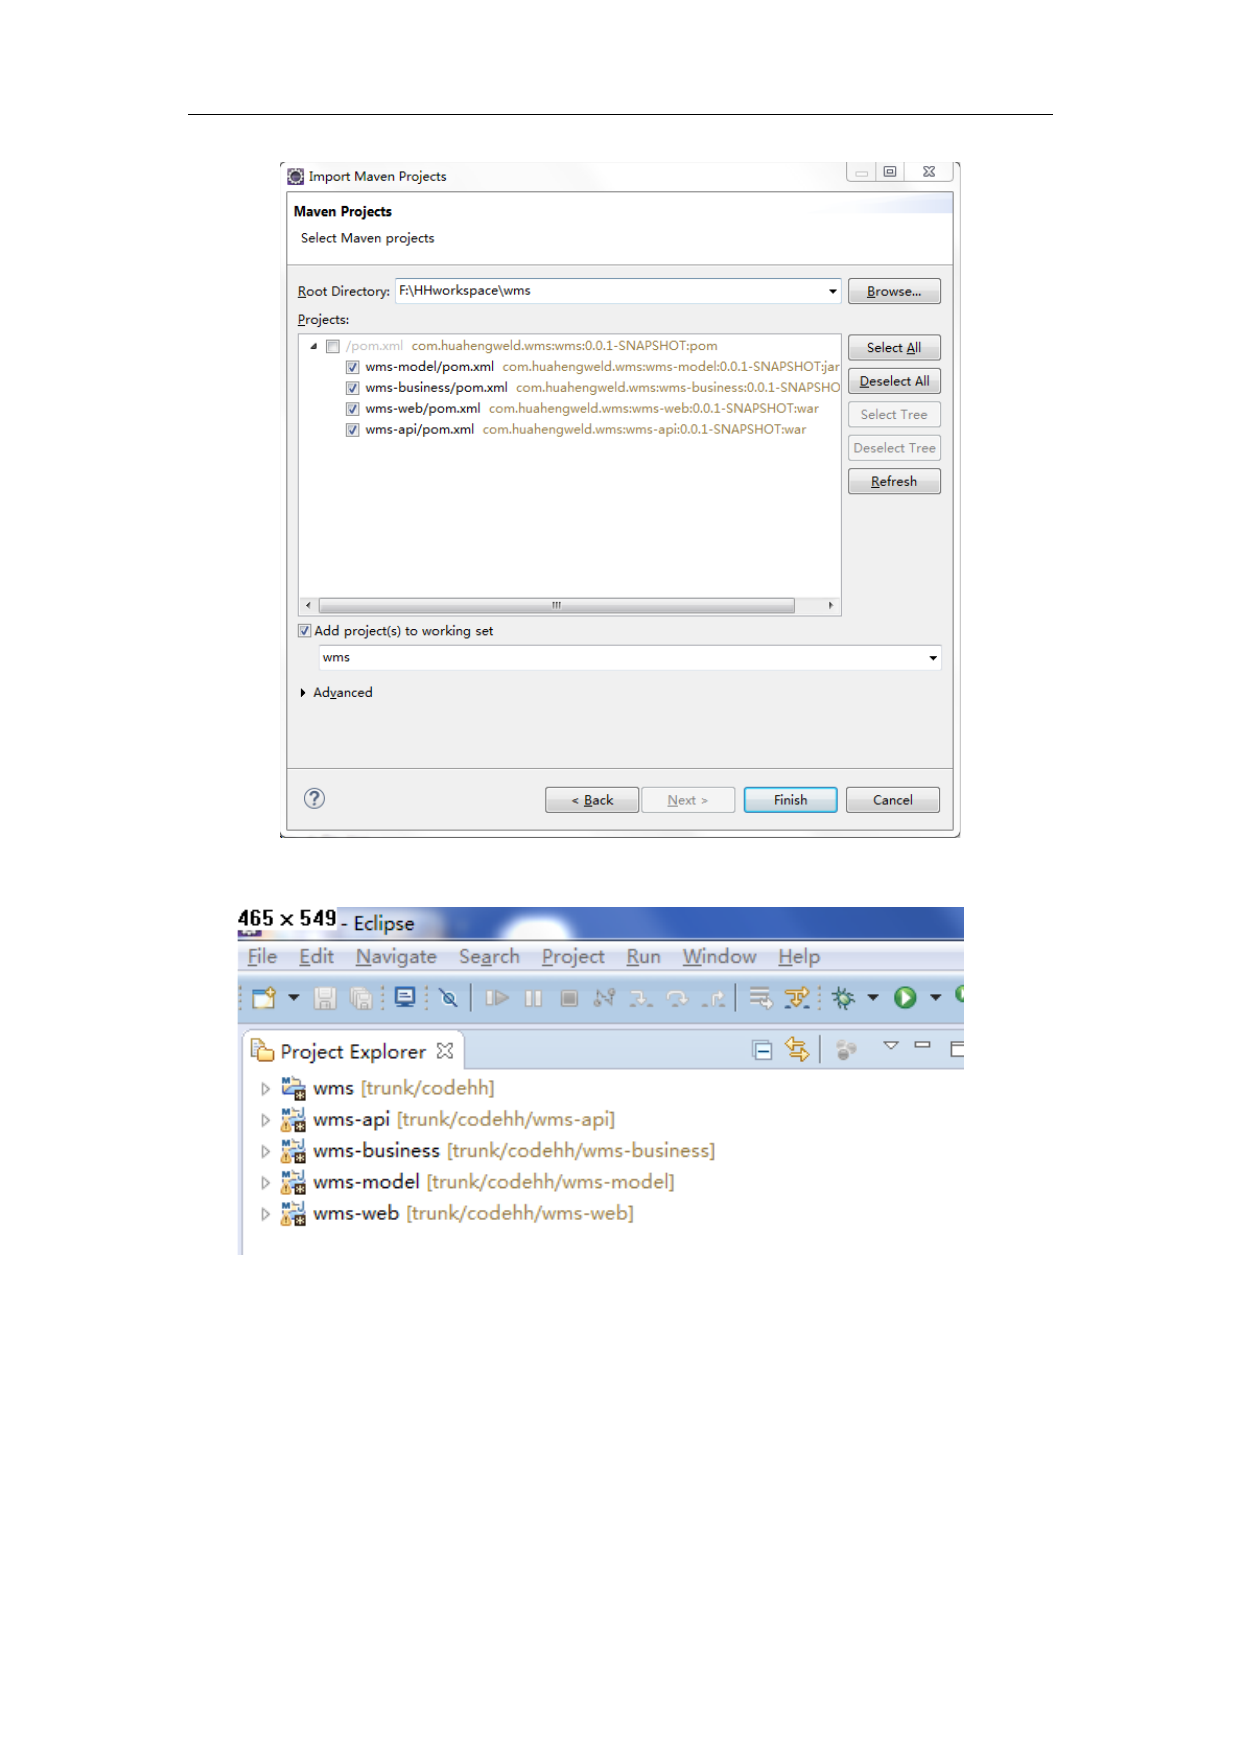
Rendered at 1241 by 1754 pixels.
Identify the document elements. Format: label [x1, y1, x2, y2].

picture [280, 162, 961, 838]
picture [237, 907, 964, 1255]
